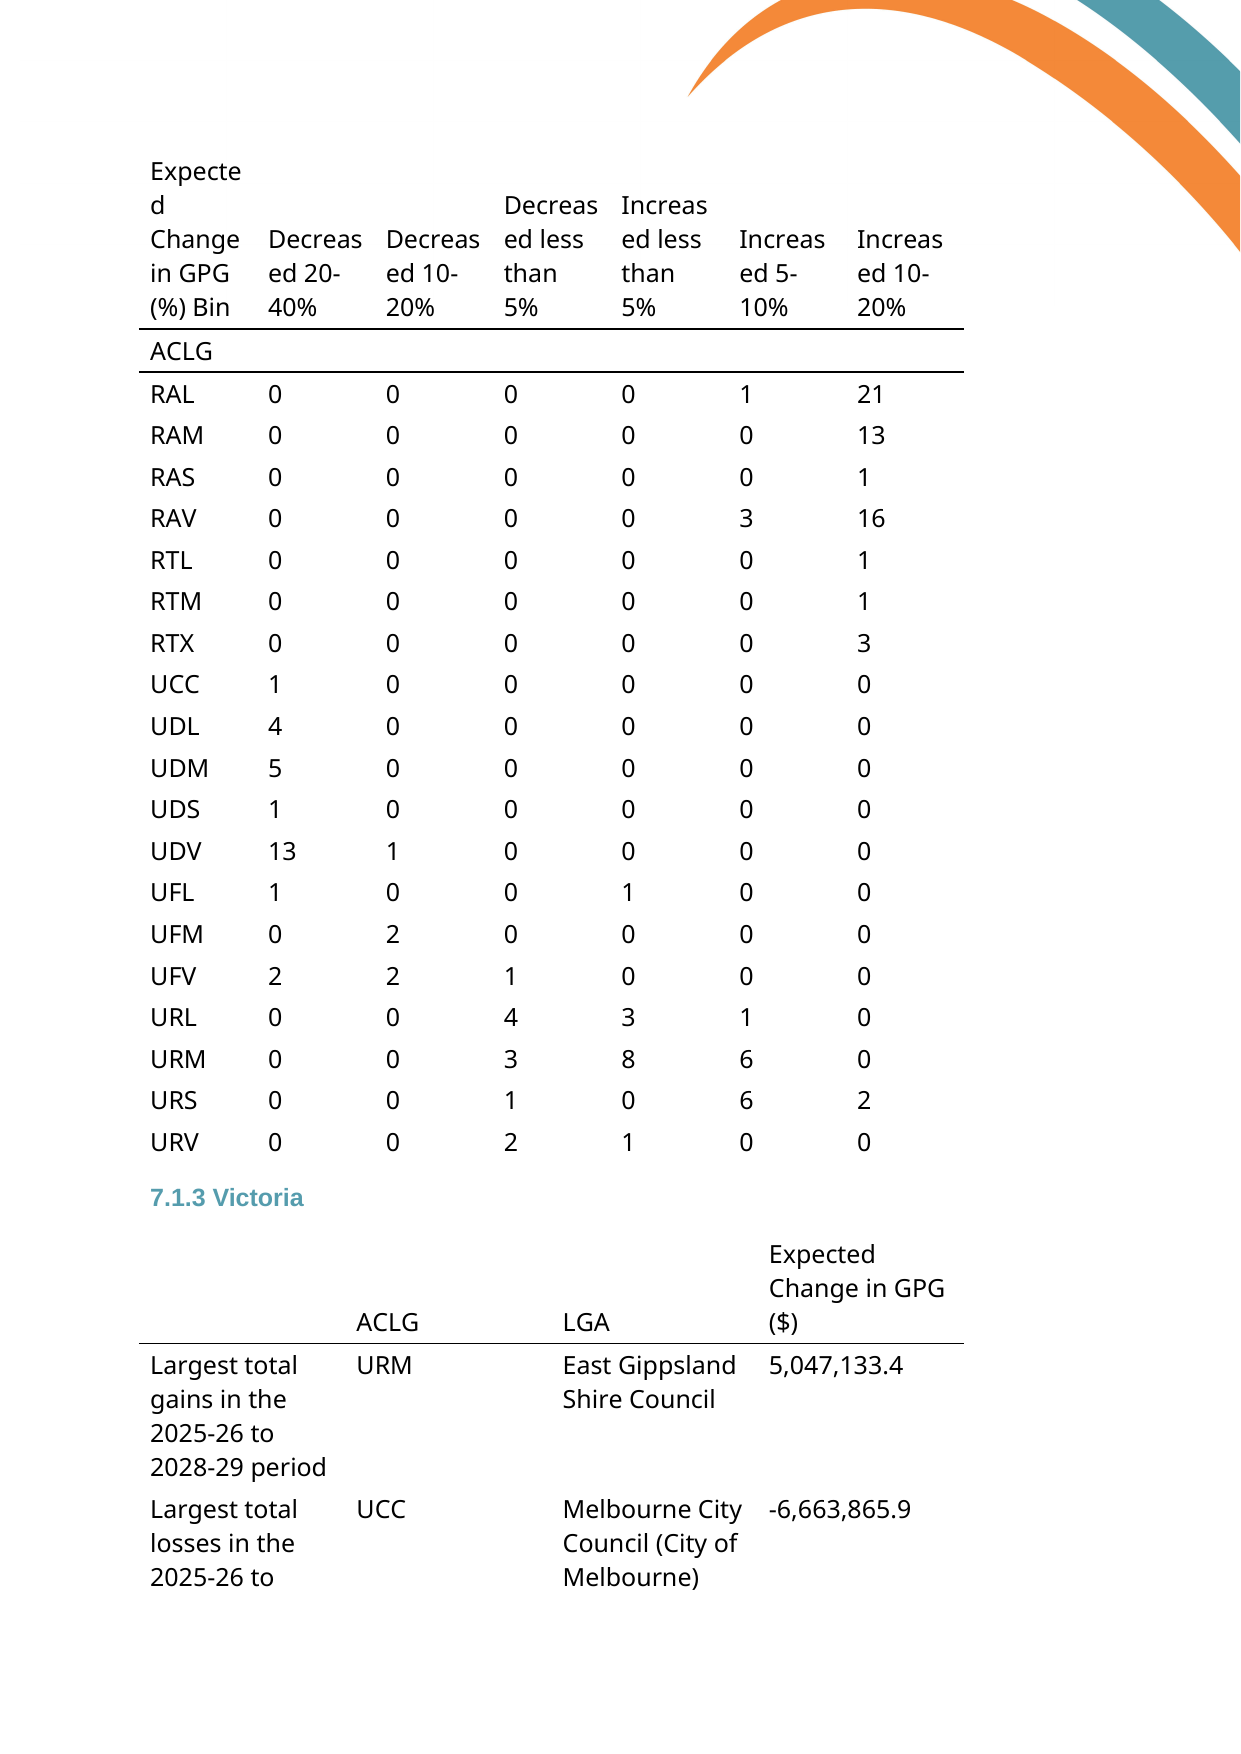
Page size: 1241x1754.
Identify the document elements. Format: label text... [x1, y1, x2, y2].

subtitle 7.1.3 Victoria [150, 1183, 1090, 1212]
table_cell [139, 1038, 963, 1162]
picture [19, 0, 1241, 306]
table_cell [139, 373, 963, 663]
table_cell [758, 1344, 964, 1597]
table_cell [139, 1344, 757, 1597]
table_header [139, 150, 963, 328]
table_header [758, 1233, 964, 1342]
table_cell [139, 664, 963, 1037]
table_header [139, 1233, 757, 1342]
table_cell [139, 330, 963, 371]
